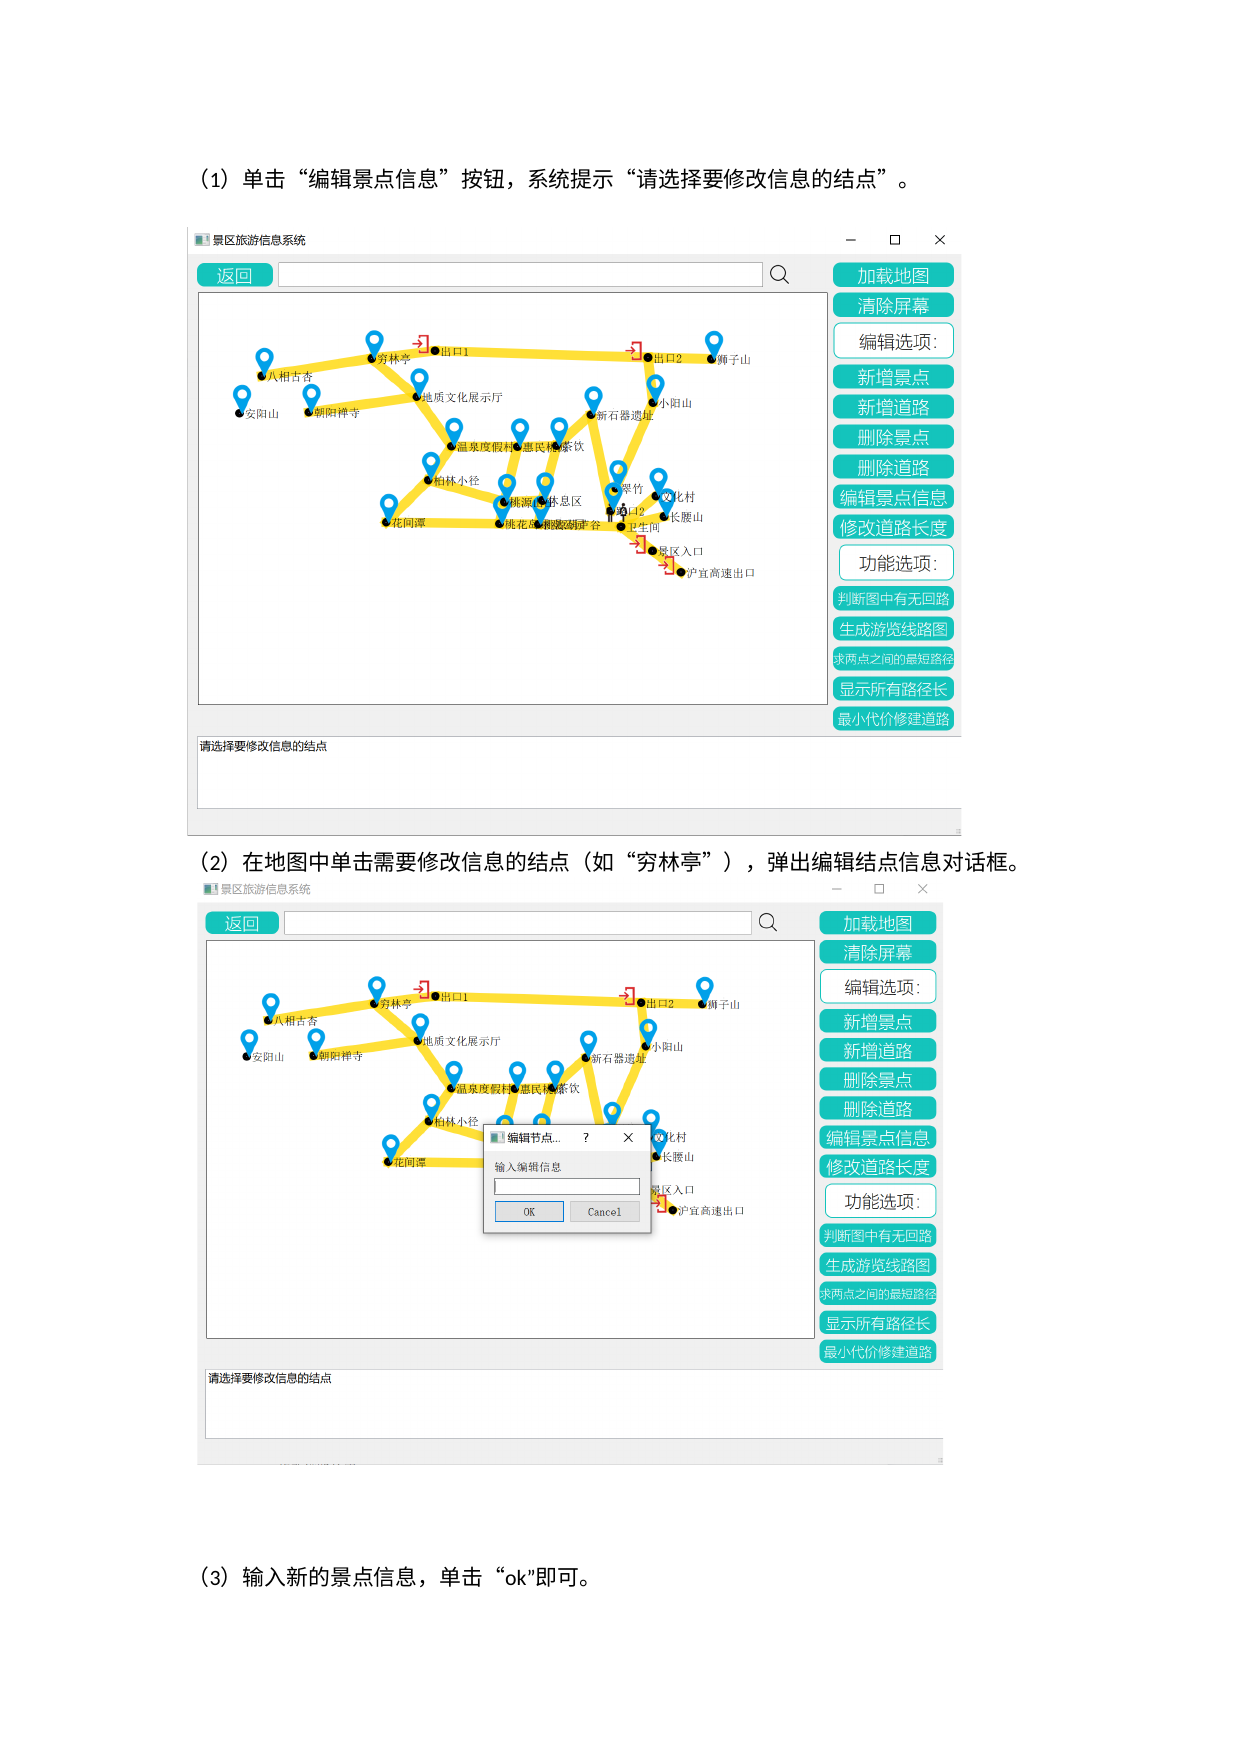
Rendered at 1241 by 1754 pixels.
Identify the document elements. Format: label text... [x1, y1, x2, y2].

list 单击“编辑景点信息”按钮，系统提示“请选择要修改信息的结点”。 [187, 162, 1053, 194]
list 在地图中单击需要修改信息的结点（如“穷林亭”），弹出编辑结点信息对话框。 [187, 844, 1053, 877]
picture [197, 877, 944, 1465]
list 输入新的景点信息，单击“ok”即可。 [187, 1559, 1053, 1592]
picture [187, 227, 962, 836]
